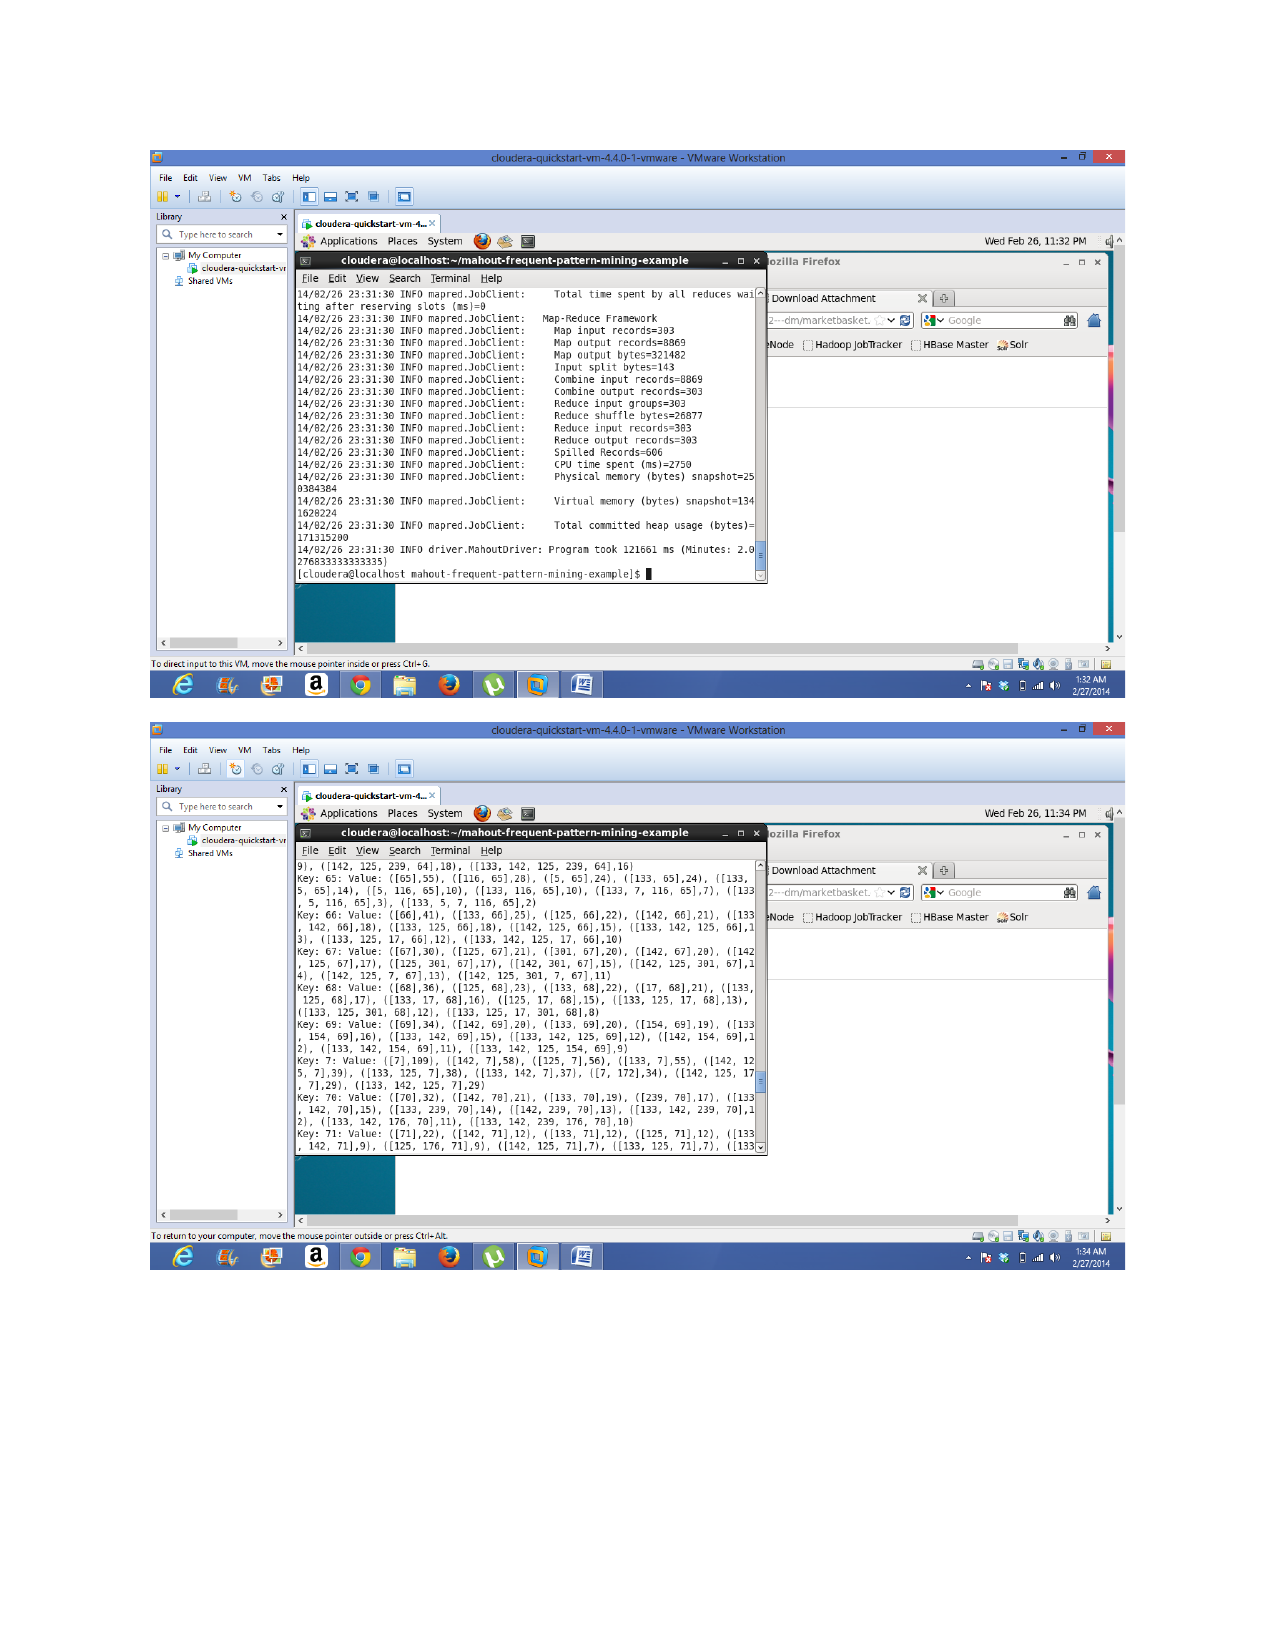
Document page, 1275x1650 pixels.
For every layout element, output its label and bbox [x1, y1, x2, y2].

picture [150, 722, 1125, 1270]
picture [150, 150, 1125, 698]
